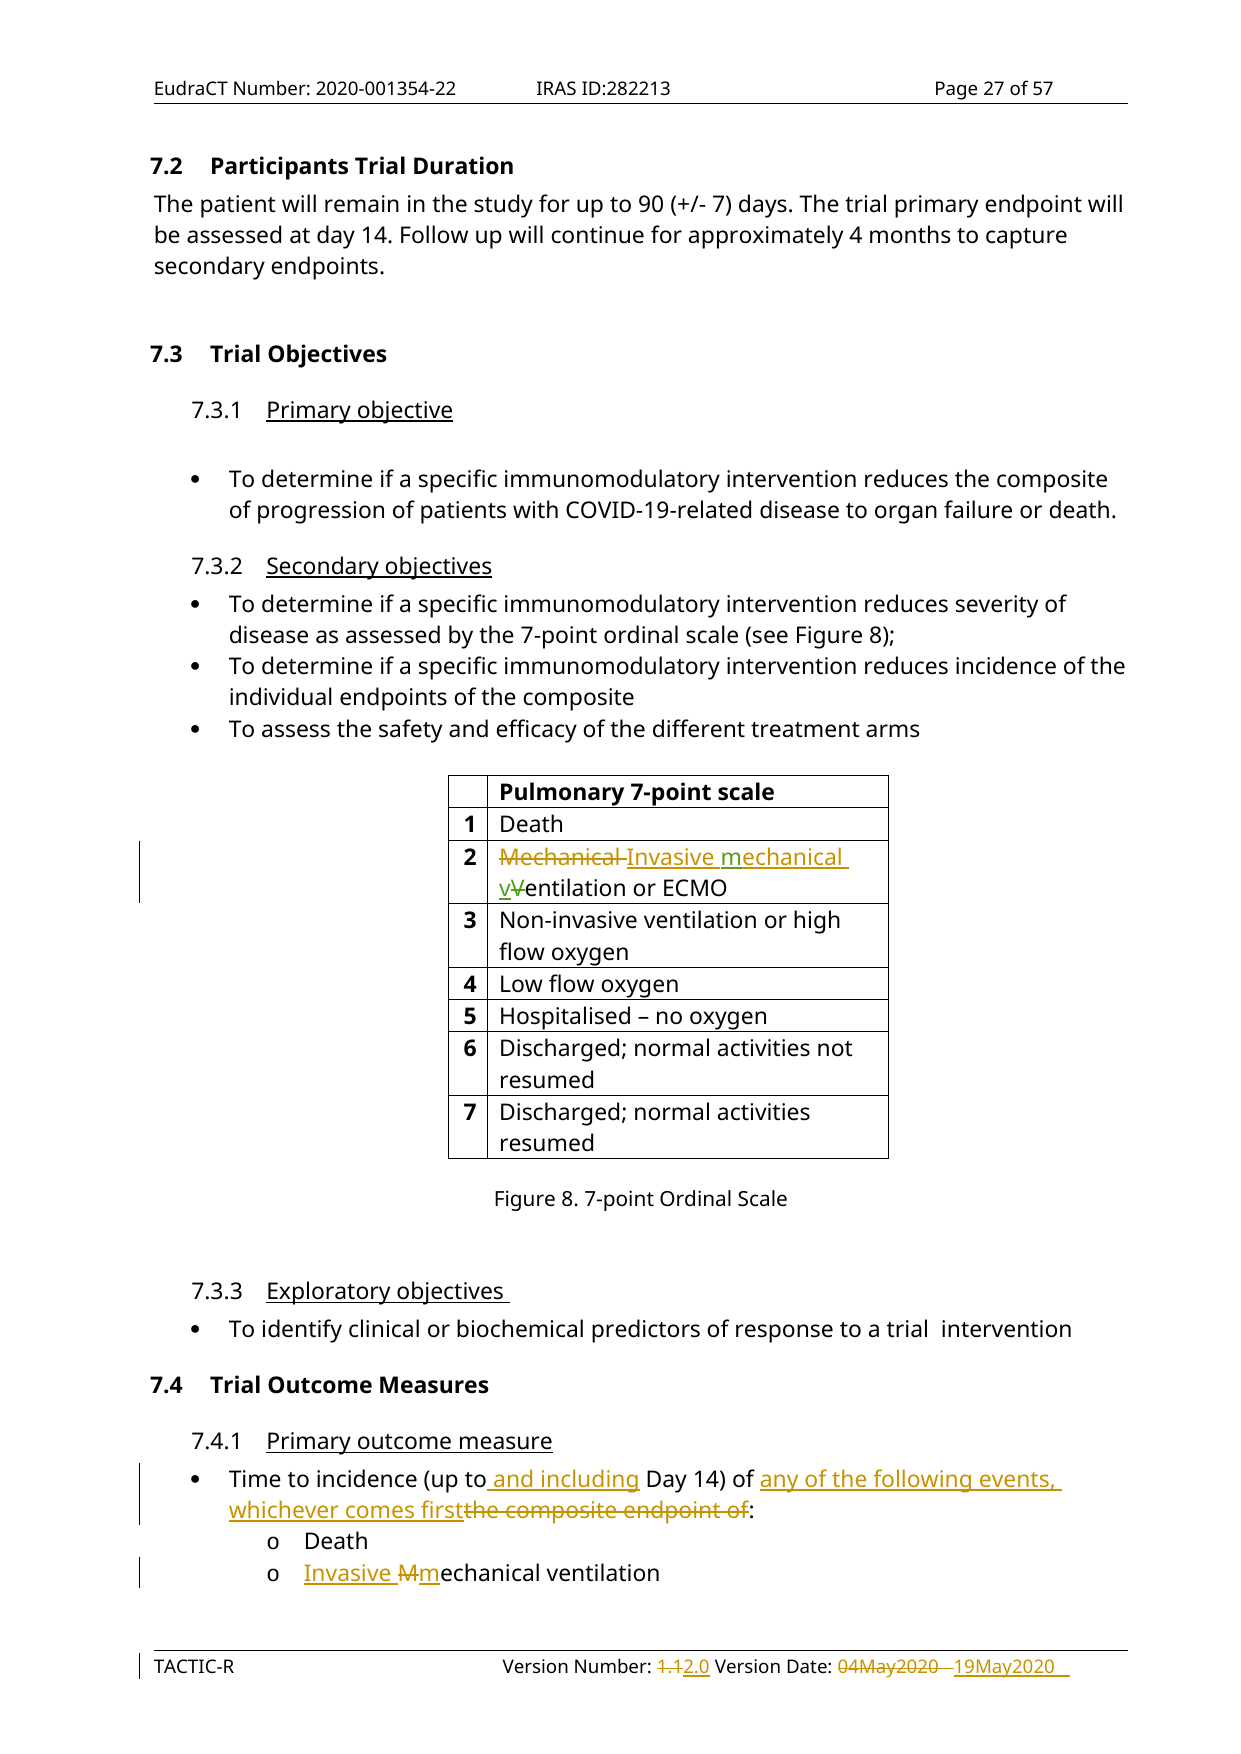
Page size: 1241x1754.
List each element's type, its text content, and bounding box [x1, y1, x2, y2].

table_cell Discharged; normal activities resumed [488, 1096, 888, 1158]
list To determine if a specific immunomodulatory intervention reduces the composite of progression of patients with COVID-19-related disease to organ failure or death. [191, 462, 1128, 525]
table_cell 1 [449, 808, 487, 839]
table_cell Hospitalised – no oxygen [488, 1000, 888, 1031]
table_header Pulmonary 7-point scale [488, 776, 888, 807]
table_header [449, 776, 487, 807]
table_cell 4 [449, 968, 487, 999]
table_cell Low flow oxygen [488, 968, 888, 999]
table_cell entilation or ECMO [488, 841, 888, 903]
subtitle Trial Objectives [150, 337, 1128, 369]
table_cell Non-invasive ventilation or high flow oxygen [488, 904, 888, 967]
subtitle Figure 8. 7-point Ordinal Scale [153, 1184, 1128, 1213]
list echanical ventilation [266, 1557, 1128, 1588]
subtitle Primary outcome measure [191, 1425, 1128, 1457]
subtitle Trial Outcome Measures [150, 1369, 1128, 1400]
list To identify clinical or biochemical predictors of response to a trial intervention [191, 1313, 1128, 1344]
subtitle Primary objective [191, 394, 1128, 425]
subtitle Participants Trial Duration [150, 150, 1128, 181]
table_cell 3 [449, 904, 487, 967]
table_cell 5 [449, 1000, 487, 1031]
list To determine if a specific immunomodulatory intervention reduces severity of disease as assessed by the 7-point ordinal scale (see Figure 8); [191, 587, 1128, 650]
subtitle Exploratory objectives [191, 1275, 1128, 1307]
table_cell Discharged; normal activities not resumed [488, 1032, 888, 1095]
subtitle Secondary objectives [191, 550, 1128, 581]
table_cell 7 [449, 1096, 487, 1158]
table_cell 2 [449, 841, 487, 903]
table_cell 6 [449, 1032, 487, 1095]
table_cell Death [488, 808, 888, 839]
list Time to incidence (up to Day 14) of : [191, 1463, 1128, 1525]
list Death [266, 1525, 1128, 1557]
list To assess the safety and efficacy of the different treatment arms [191, 712, 1128, 744]
text The patient will remain in the study for up to 90 (+/- 7) days. The trial primary endpoint will be assessed at day 14. Follow up will continue for approximately 4 months to capture secondary endpoints. [153, 187, 1128, 281]
list To determine if a specific immunomodulatory intervention reduces incidence of the individual endpoints of the composite [191, 650, 1128, 712]
